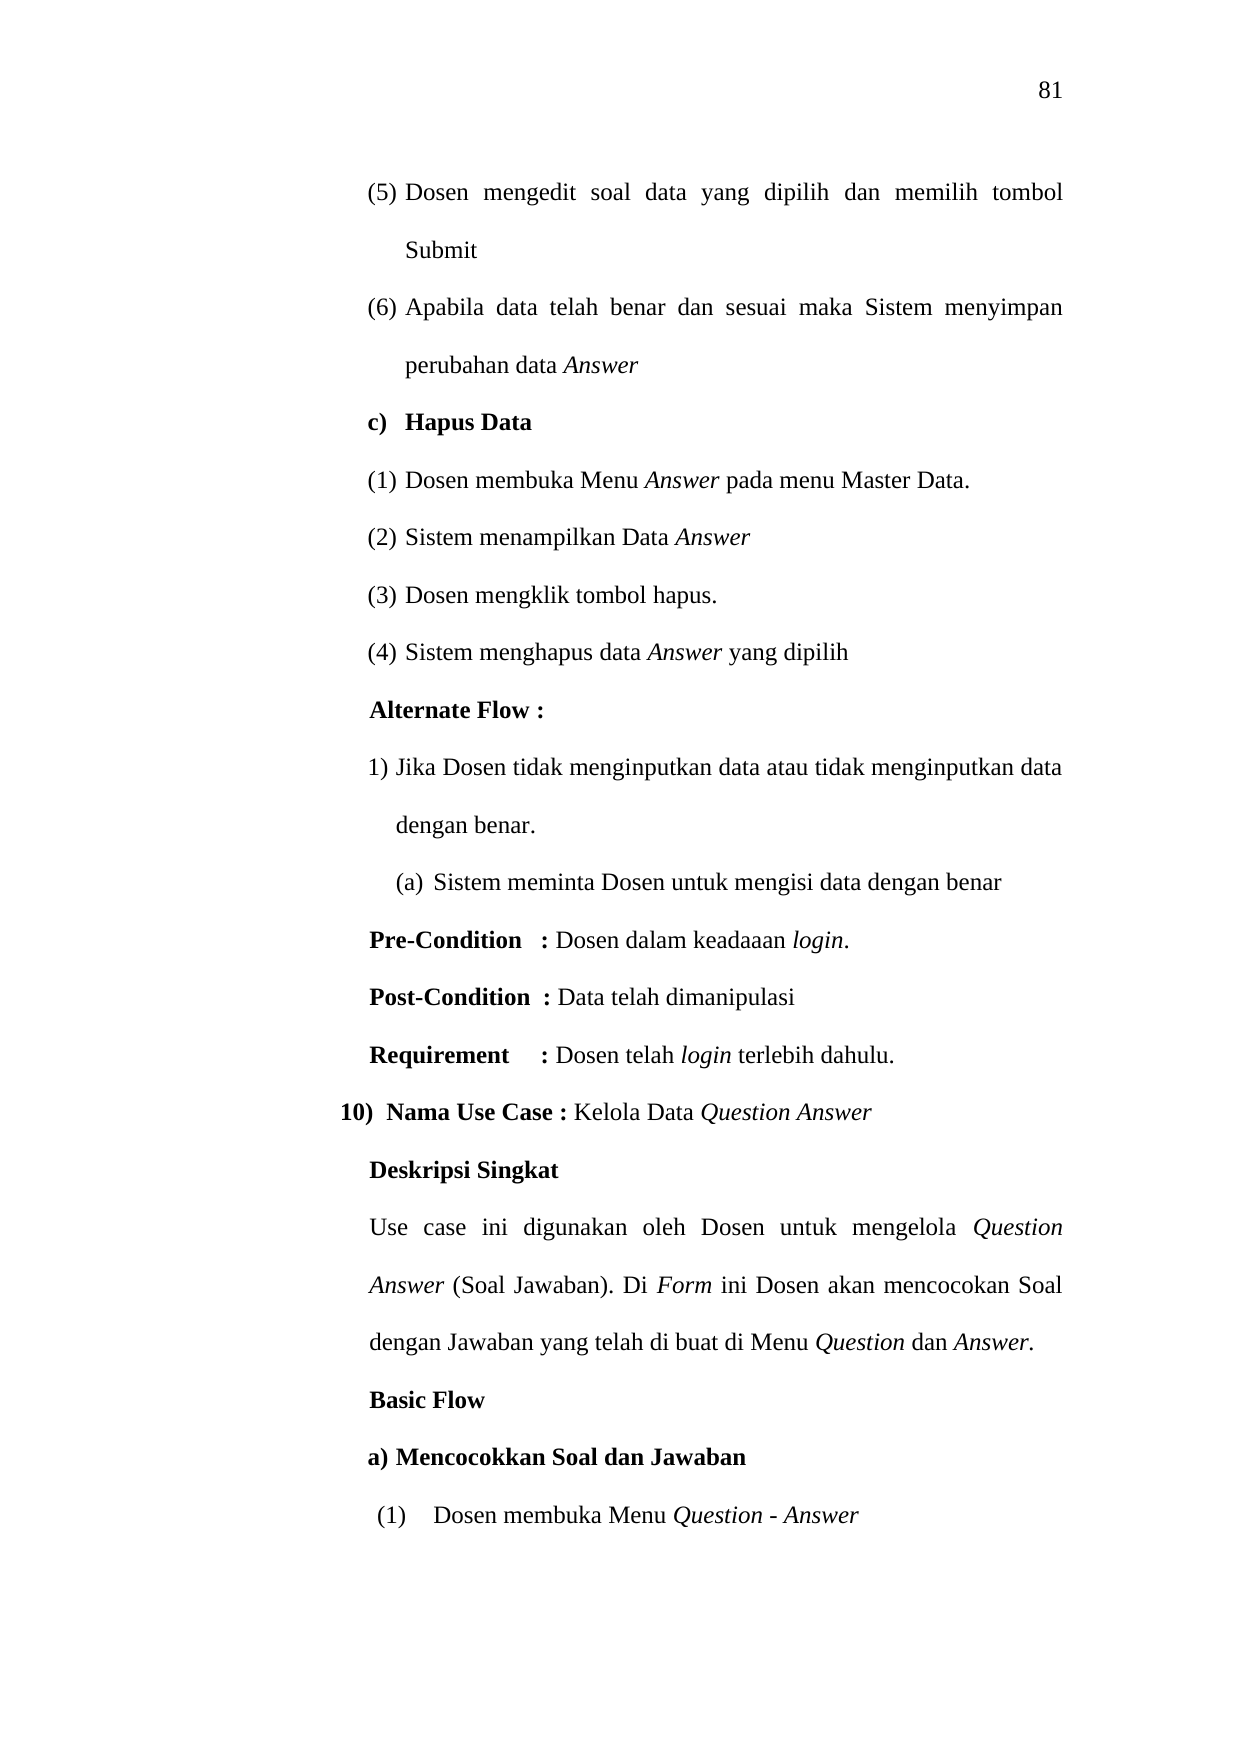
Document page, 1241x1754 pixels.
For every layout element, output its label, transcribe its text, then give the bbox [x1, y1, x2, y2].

list Dosen mengklik tombol hapus. [367, 580, 1063, 608]
list Basic Flow [369, 1385, 1063, 1413]
list Sistem menampilkan Data Answer [367, 522, 1063, 551]
list Pre-Condition : Dosen dalam keadaaan login. [369, 925, 1063, 953]
list Dosen membuka Menu Answer pada menu Master Data. [367, 465, 1063, 493]
list Dosen membuka Menu Question - Answer [377, 1500, 1063, 1528]
list Sistem menghapus data Answer yang dipilih [367, 637, 1063, 666]
list Sistem meminta Dosen untuk mengisi data dengan benar [396, 867, 1063, 896]
list Apabila data telah benar dan sesuai maka Sistem menyimpan perubahan data Answer [367, 292, 1063, 378]
list Alternate Flow : [369, 695, 1063, 723]
list Hapus Data [367, 407, 1063, 436]
list Use case ini digunakan oleh Dosen untuk mengelola Question Answer (Soal Jawaban). Di Form ini Dosen akan mencocokan Soal dengan Jawaban yang telah di buat di Menu Question dan Answer. [369, 1212, 1063, 1356]
list Requirement : Dosen telah login terlebih dahulu. [369, 1040, 1063, 1068]
list Jika Dosen tidak menginputkan data atau tidak menginputkan data dengan benar. [367, 752, 1063, 838]
list Mencocokkan Soal dan Jawaban [367, 1442, 1063, 1471]
list Post-Condition : Data telah dimanipulasi [369, 982, 1063, 1011]
list Deskripsi Singkat [369, 1155, 1063, 1183]
list Nama Use Case : Kelola Data Question Answer [340, 1097, 1063, 1126]
list Dosen mengedit soal data yang dipilih dan memilih tombol Submit [367, 177, 1063, 263]
